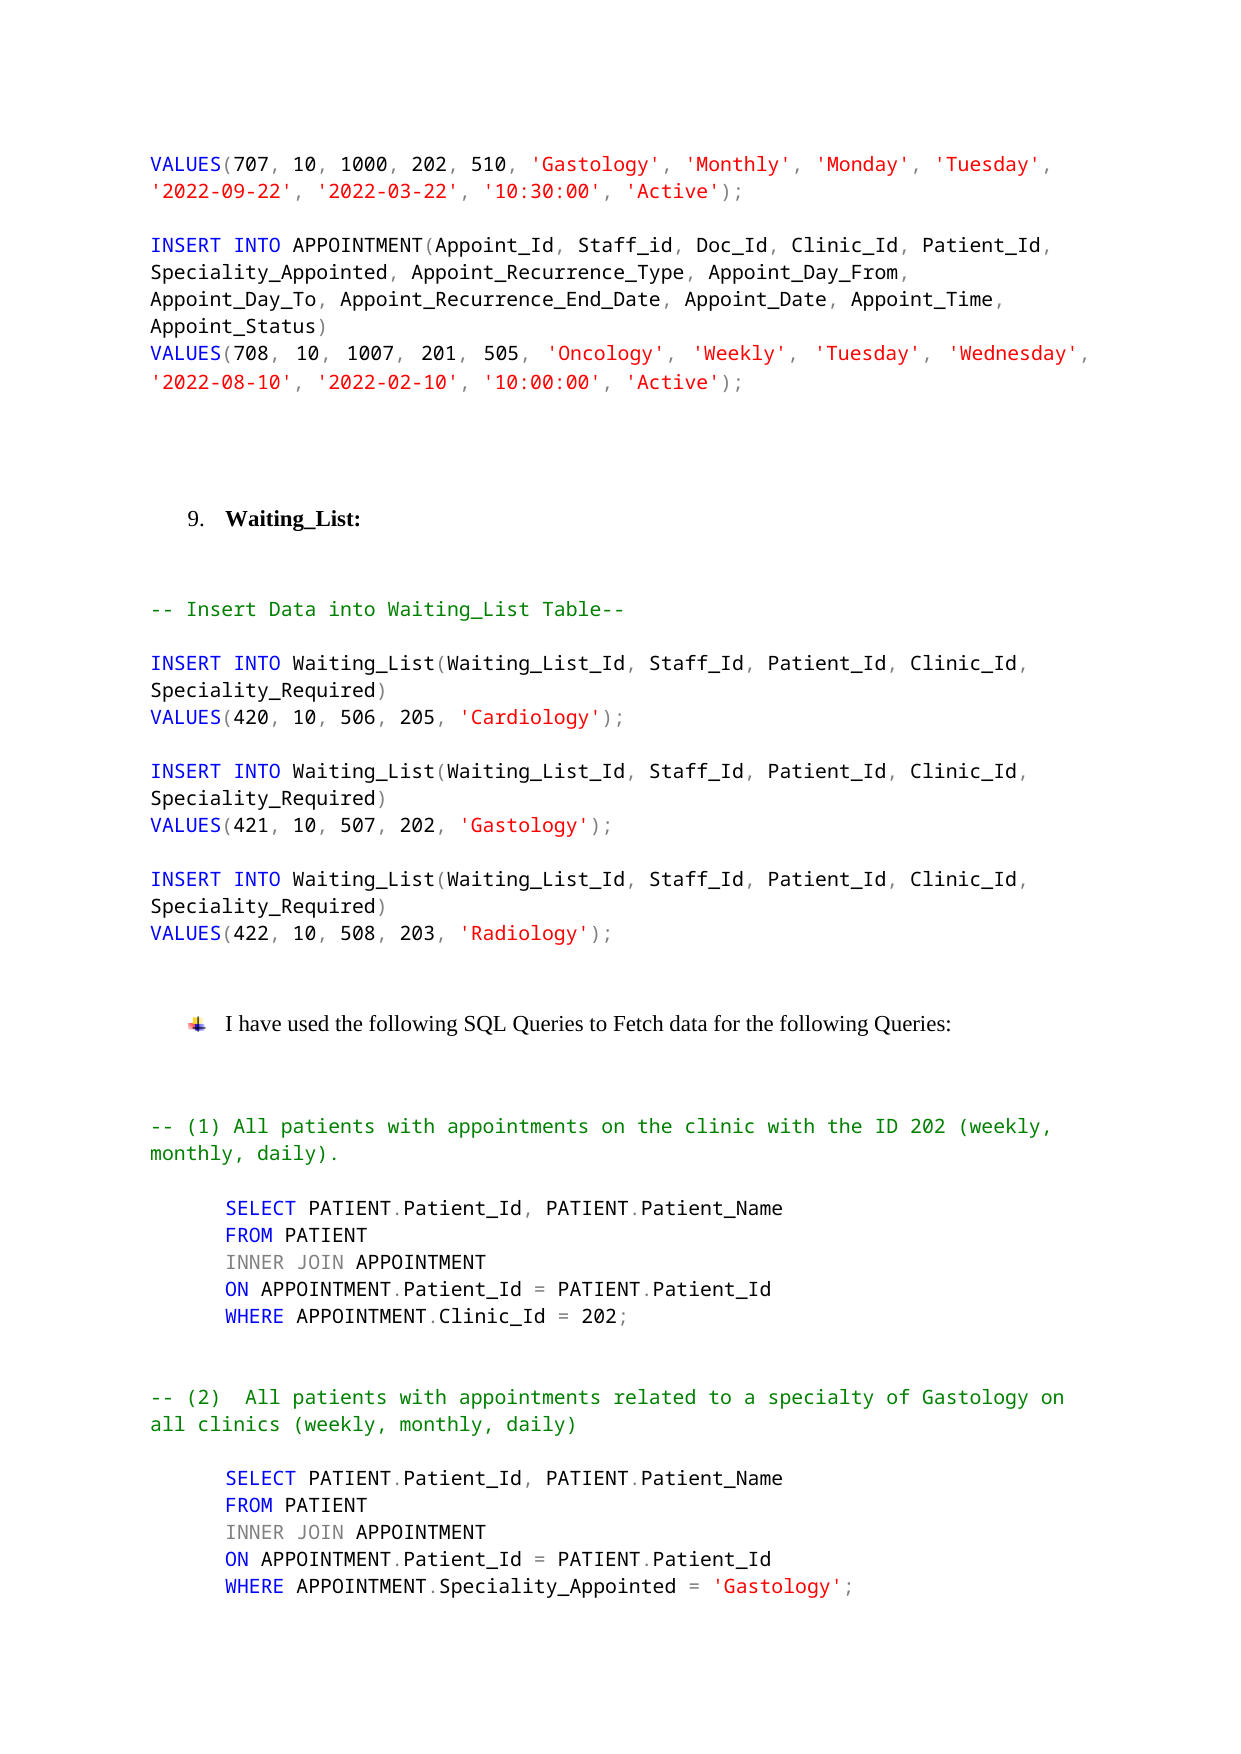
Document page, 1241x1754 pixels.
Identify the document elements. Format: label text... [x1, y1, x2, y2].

text VALUES(707, 10, 1000, 202, 510, 'Gastology', 'Monthly', 'Monday', 'Tuesday', '2022-09-22', '2022-03-22', '10:30:00', 'Active'); [150, 150, 1090, 204]
text FROM PATIENT [150, 1491, 1090, 1518]
text ON APPOINTMENT.Patient_Id = PATIENT.Patient_Id [150, 1275, 1090, 1302]
text VALUES(421, 10, 507, 202, 'Gastology'); [150, 811, 1090, 838]
list Waiting_List: [187, 505, 1090, 531]
text ON APPOINTMENT.Patient_Id = PATIENT.Patient_Id [150, 1545, 1090, 1572]
picture [188, 1015, 206, 1032]
text VALUES(420, 10, 506, 205, 'Cardiology'); [150, 703, 1090, 730]
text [150, 231, 1090, 339]
text WHERE APPOINTMENT.Speciality_Appointed = 'Gastology'; [150, 1572, 1090, 1599]
text INSERT INTO Waiting_List(Waiting_List_Id, Staff_Id, Patient_Id, Clinic_Id, Speciality_Required) [150, 649, 1090, 703]
text VALUES(422, 10, 508, 203, 'Radiology'); [150, 919, 1090, 946]
text INNER JOIN APPOINTMENT [150, 1518, 1090, 1545]
text INSERT INTO Waiting_List(Waiting_List_Id, Staff_Id, Patient_Id, Clinic_Id, Speciality_Required) [150, 757, 1090, 811]
text FROM PATIENT [150, 1221, 1090, 1248]
text INSERT INTO Waiting_List(Waiting_List_Id, Staff_Id, Patient_Id, Clinic_Id, Speciality_Required) [150, 865, 1090, 919]
text VALUES(708, 10, 1007, 201, 505, 'Oncology', 'Weekly', 'Tuesday', 'Wednesday', '2022-08-10', '2022-02-10', '10:00:00', 'Active'); [150, 339, 1090, 395]
list I have used the following SQL Queries to Fetch data for the following Queries: [187, 1011, 1090, 1037]
text -- Insert Data into Waiting_List Table-- [150, 595, 1090, 622]
text SELECT PATIENT.Patient_Id, PATIENT.Patient_Name [150, 1194, 1090, 1221]
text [150, 1464, 1090, 1491]
text INNER JOIN APPOINTMENT [150, 1248, 1090, 1275]
text -- (1) All patients with appointments on the clinic with the ID 202 (weekly, monthly, daily). [150, 1112, 1090, 1166]
text -- (2) All patients with appointments related to a specialty of Gastology on all clinics (weekly, monthly, daily) [150, 1383, 1090, 1437]
text WHERE APPOINTMENT.Clinic_Id = 202; [150, 1302, 1090, 1329]
